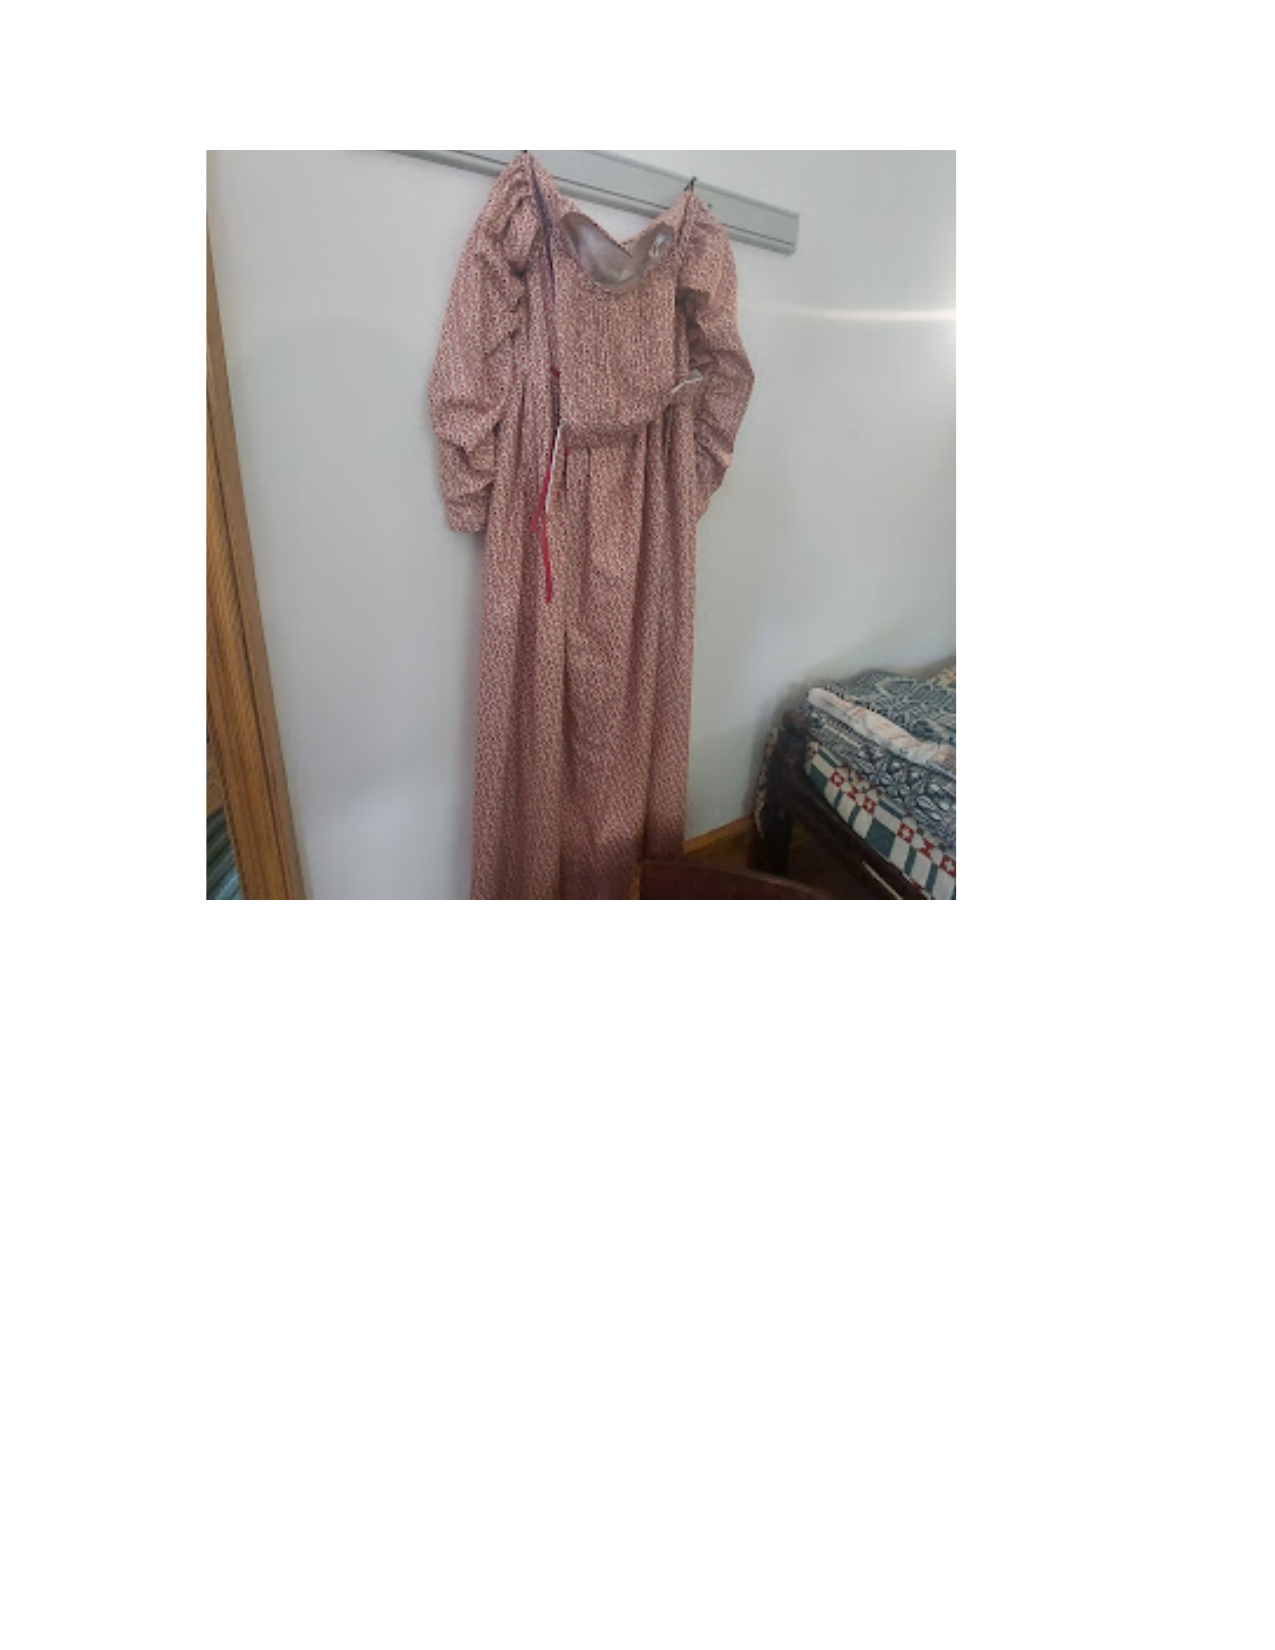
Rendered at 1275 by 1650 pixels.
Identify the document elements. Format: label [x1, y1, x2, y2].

picture [206, 150, 957, 900]
